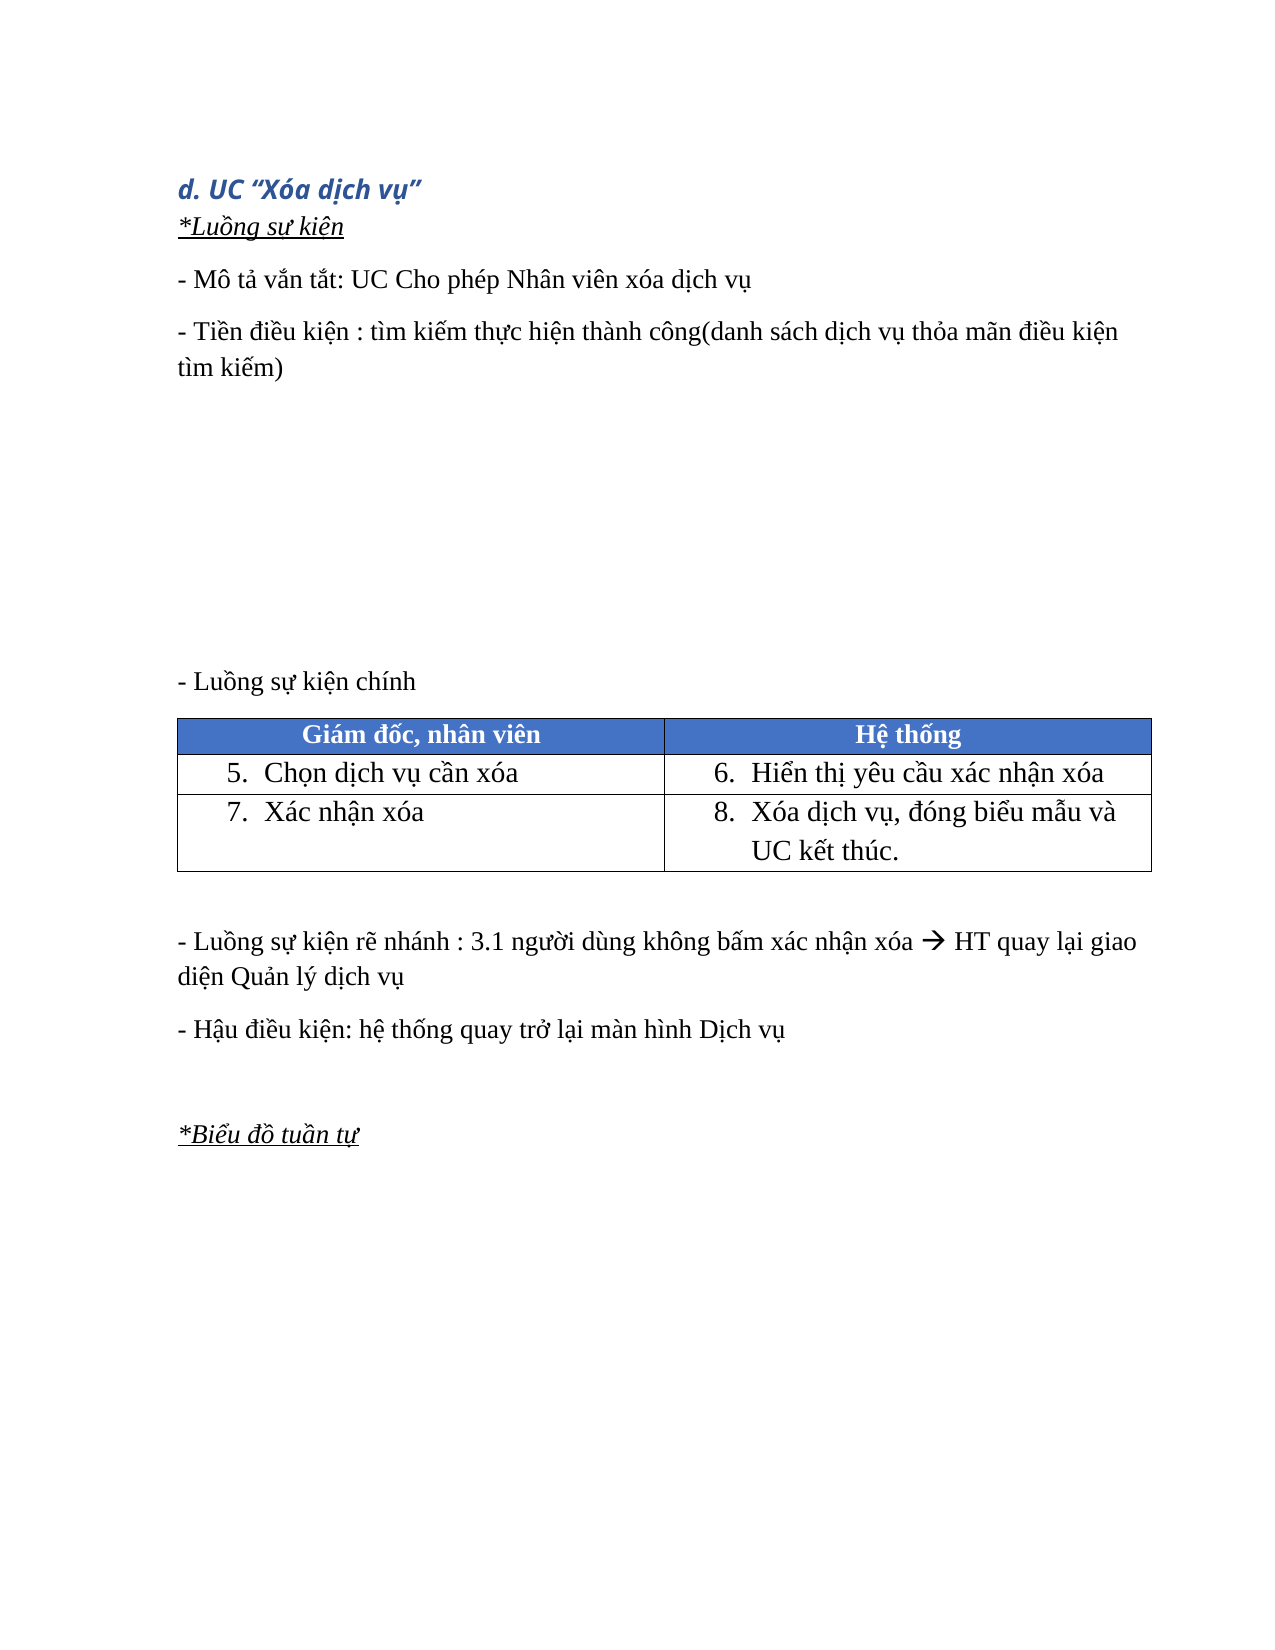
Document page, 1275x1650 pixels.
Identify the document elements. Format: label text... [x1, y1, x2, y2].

table_header Hệ thống [665, 719, 1151, 754]
text - Hậu điều kiện: hệ thống quay trở lại màn hình Dịch vụ [177, 1013, 1157, 1044]
subtitle d. UC “Xóa dịch vụ” [177, 171, 1157, 207]
table_header Giám đốc, nhân viên [178, 719, 664, 754]
text - Tiền điều kiện : tìm kiếm thực hiện thành công(danh sách dịch vụ thỏa mãn điều kiện tìm kiếm) [177, 315, 1157, 382]
text - Luồng sự kiện chính [177, 665, 1157, 696]
text *Biểu đồ tuần tự [177, 1118, 1157, 1149]
table_cell Hiển thị yêu cầu xác nhận xóa [665, 755, 1151, 793]
table_cell Chọn dịch vụ cần xóa [178, 755, 664, 793]
table_cell Xác nhận xóa [178, 795, 664, 871]
text - Mô tả vắn tắt: UC Cho phép Nhân viên xóa dịch vụ [177, 263, 1157, 294]
table_cell Xóa dịch vụ, đóng biểu mẫu và UC kết thúc. [665, 795, 1151, 871]
text *Luồng sự kiện [177, 210, 1157, 241]
text - Luồng sự kiện rẽ nhánh : 3.1 người dùng không bấm xác nhận xóa HT quay lại giao diện Quản lý dịch vụ [177, 925, 1157, 992]
